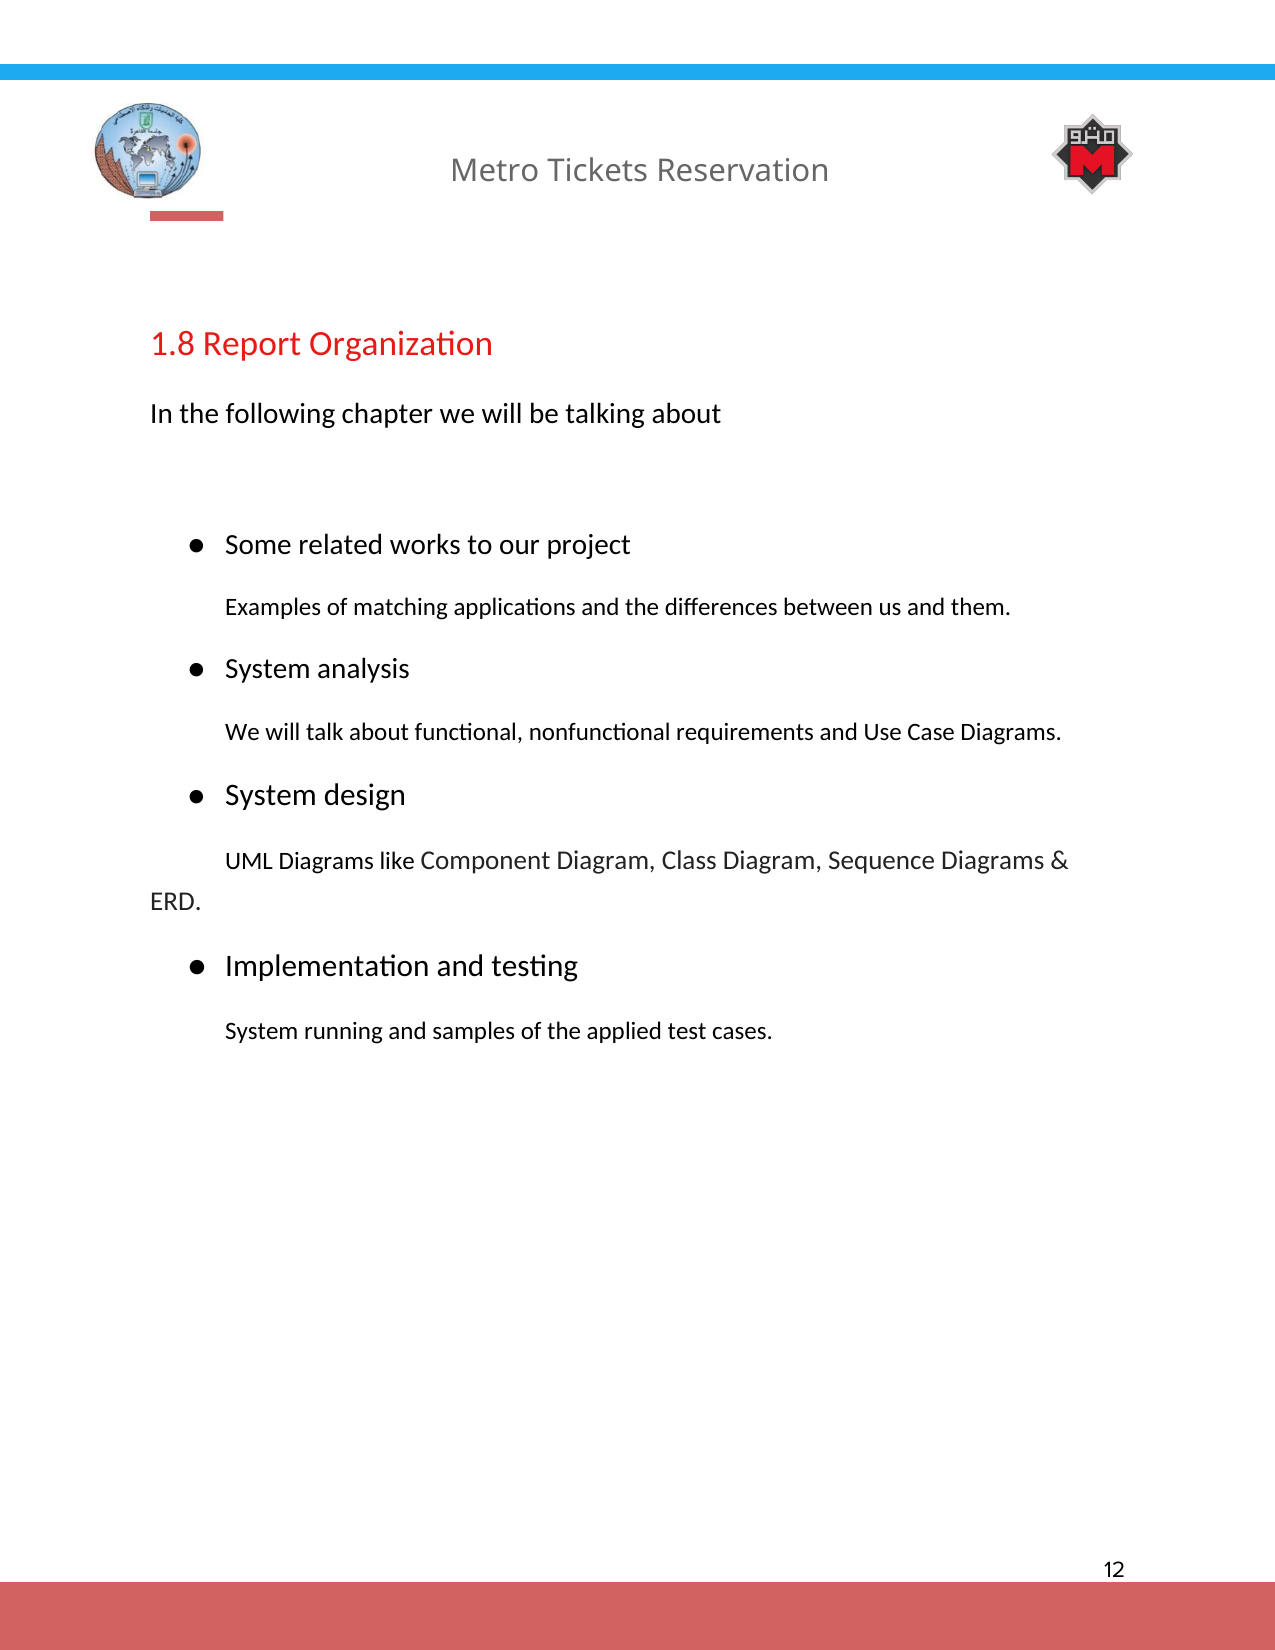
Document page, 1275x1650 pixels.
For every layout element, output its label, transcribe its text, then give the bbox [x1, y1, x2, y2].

subtitle 1.8 Report Organization [150, 321, 1125, 364]
text We will talk about functional, nonfunctional requirements and Use Case Diagrams. [225, 716, 1125, 746]
list Implementation and testing [187, 946, 1125, 984]
list Some related works to our project [187, 526, 1125, 562]
picture [150, 211, 224, 221]
picture [86, 103, 215, 205]
picture [0, 1582, 1275, 1650]
text UML Diagrams like Component Diagram, Class Diagram, Sequence Diagrams & ERD. [150, 843, 1125, 917]
text Examples of matching applications and the differences between us and them. [225, 591, 1125, 622]
text System running and samples of the applied test cases. [150, 1015, 1125, 1045]
picture [1046, 112, 1137, 196]
text In the following chapter we will be talking about [150, 396, 1125, 431]
picture [0, 64, 1275, 80]
list System analysis [187, 650, 1125, 686]
list System design [187, 775, 1125, 813]
